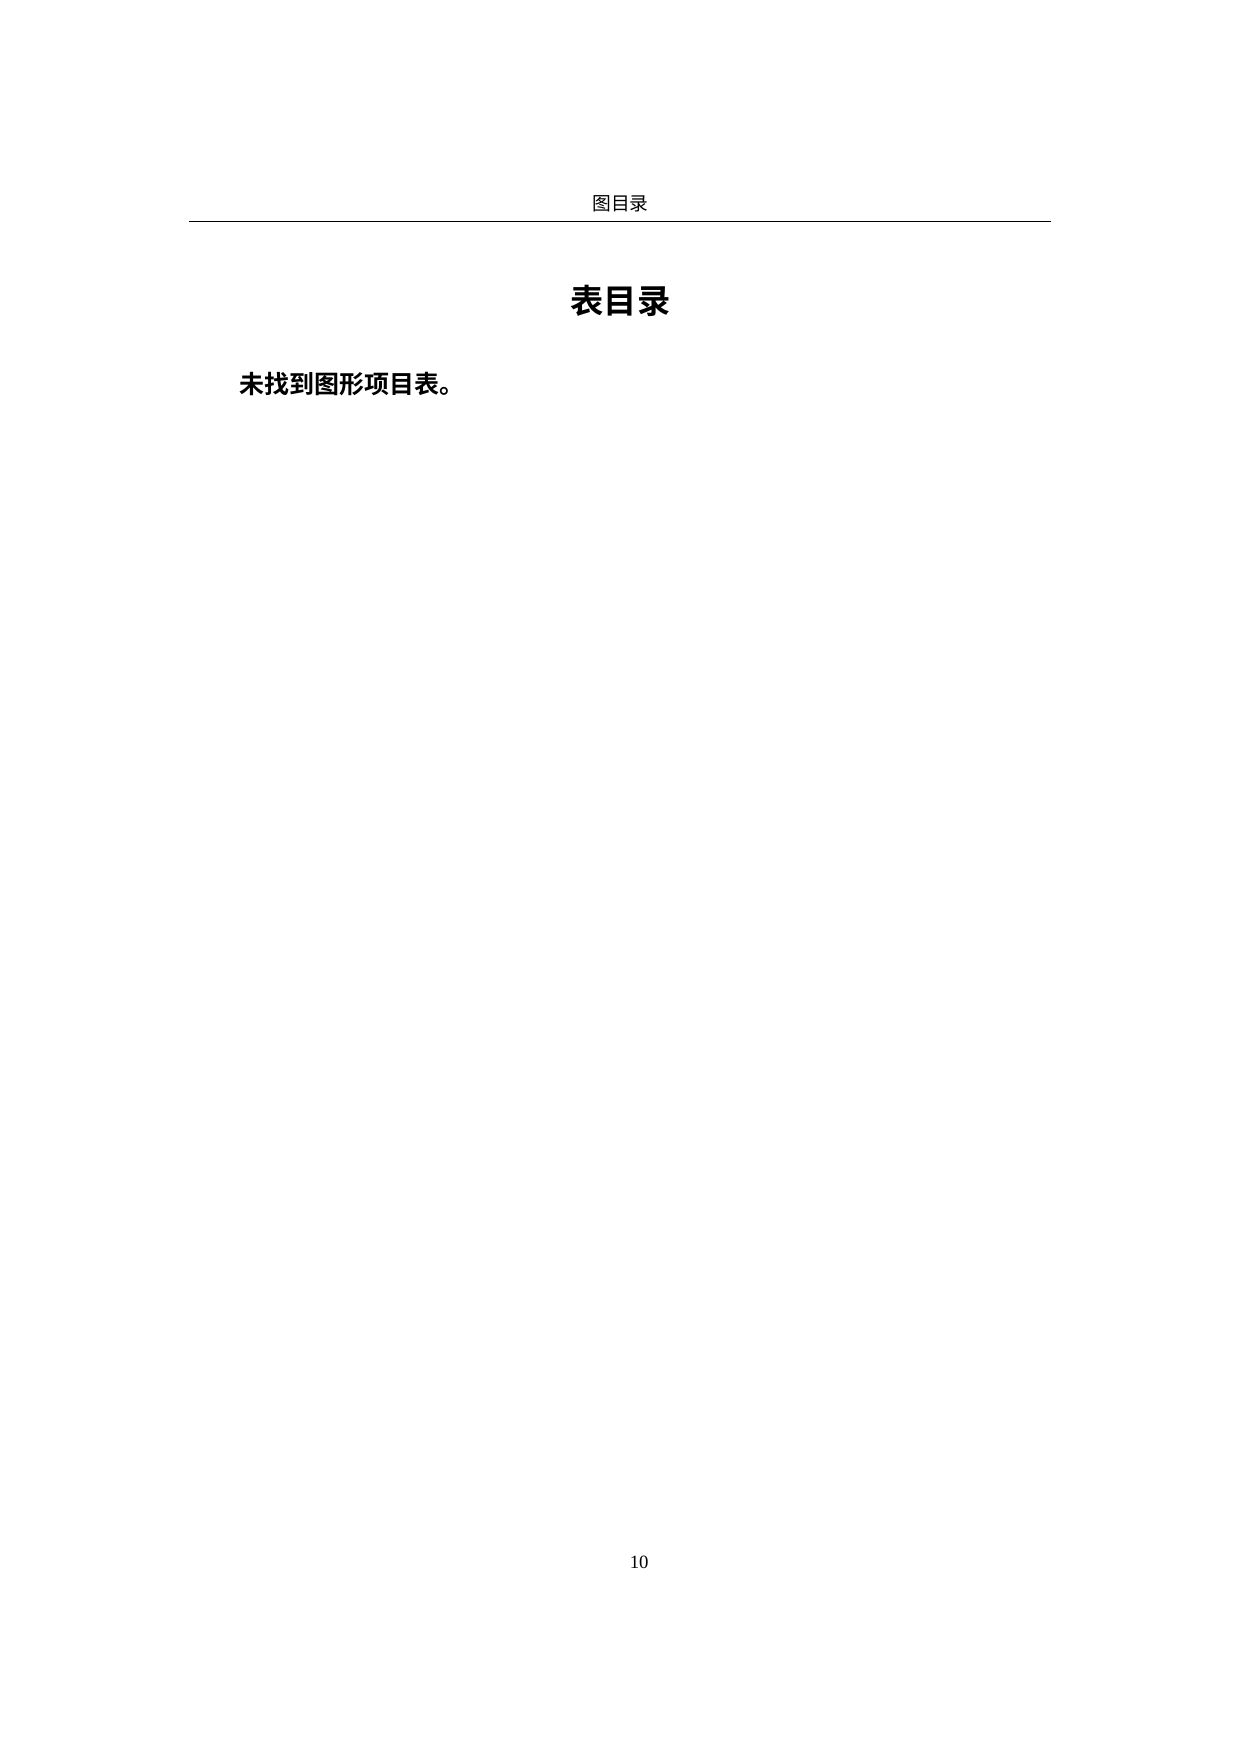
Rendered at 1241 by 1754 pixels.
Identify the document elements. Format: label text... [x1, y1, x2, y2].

text 未找到图形项目表。 [189, 360, 1051, 402]
text 表目录 [189, 274, 1051, 323]
